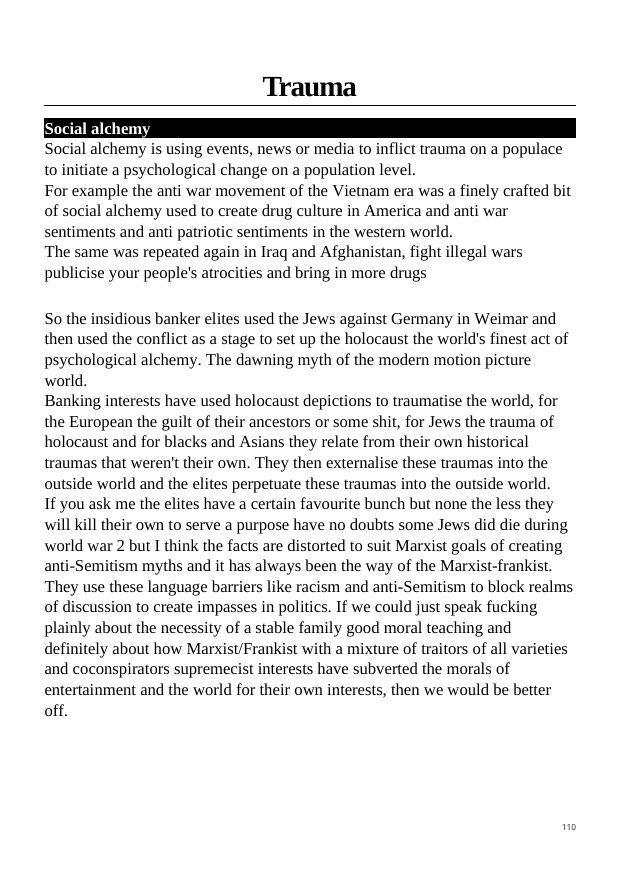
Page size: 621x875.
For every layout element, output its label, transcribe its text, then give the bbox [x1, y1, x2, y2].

subtitle Social alchemy [44, 118, 576, 138]
text So the insidious banker elites used the Jews against Germany in Weimar and then used the conflict as a stage to set up the holocaust the world's finest act of psychological alchemy. The dawning myth of the modern motion picture world. [44, 308, 576, 389]
subtitle Trauma [44, 69, 576, 105]
text For example the anti war movement of the Vietnam era was a finely crafted bit of social alchemy used to create drug culture in America and anti war sentiments and anti patriotic sentiments in the western world. [44, 180, 576, 241]
text Banking interests have used holocaust depictions to traumatise the world, for the European the guilt of their ancestors or some shit, for Jews the trauma of holocaust and for blacks and Asians they relate from their own historical traumas that weren't their own. They then externalise these traumas into the outside world and the elites perpetuate these traumas into the outside world. [44, 391, 576, 493]
text If you ask me the elites have a certain favourite bunch but none the less they will kill their own to serve a purpose have no doubts some Jews did die during world war 2 but I think the facts are distorted to suit Marxist goals of creating anti-Semitism myths and it has always been the way of the Marxist-frankist. [44, 494, 576, 575]
text Social alchemy is using events, news or media to inflict trauma on a populace to initiate a psychological change on a population level. [44, 139, 576, 179]
text The same was repeated again in Iraq and Afghanistan, fight illegal wars publicise your people's atrocities and bring in more drugs [44, 242, 576, 282]
text They use these language barriers like racism and anti-Semitism to block realms of discussion to create impasses in politics. If we could just speak fucking plainly about the necessity of a stable family good moral teaching and definitely about how Marxist/Frankist with a mixture of traitors of all varieties and coconspirators supremecist interests have subverted the morals of entertainment and the world for their own interests, then we would be better off. [44, 577, 576, 719]
